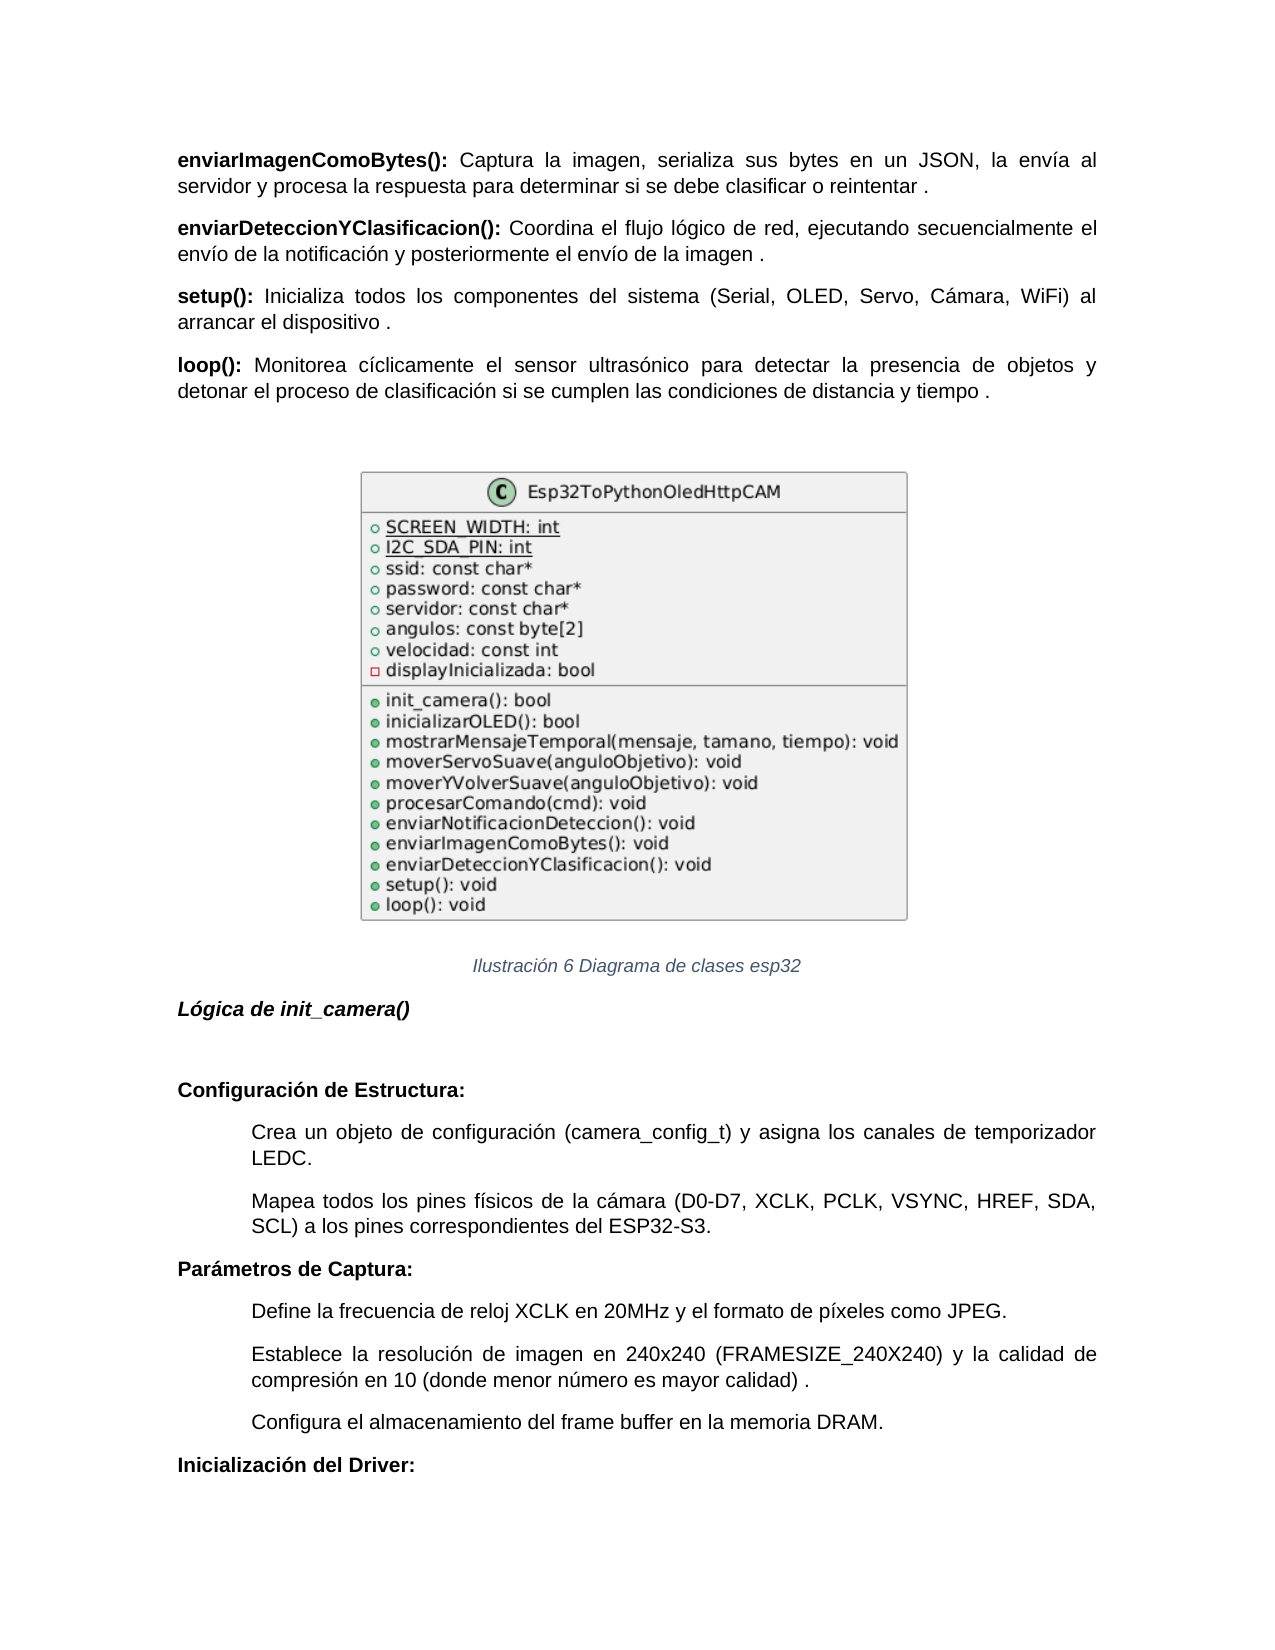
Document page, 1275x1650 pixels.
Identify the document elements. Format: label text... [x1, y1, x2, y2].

text Crea un objeto de configuración (camera_config_t) y asigna los canales de temporizador LEDC. [251, 1120, 1098, 1170]
subtitle Lógica de init_camera() [177, 997, 1098, 1021]
text enviarDeteccionYClasificacion(): Coordina el flujo lógico de red, ejecutando secuencialmente el envío de la notificación y posteriormente el envío de la imagen . [177, 216, 1098, 266]
text loop(): Monitorea cíclicamente el sensor ultrasónico para detectar la presencia de objetos y detonar el proceso de clasificación si se cumplen las condiciones de distancia y tiempo . [177, 353, 1098, 402]
text Define la frecuencia de reloj XCLK en 20MHz y el formato de píxeles como JPEG. [251, 1299, 1098, 1323]
picture [352, 463, 923, 936]
text Inicialización del Driver: [177, 1453, 1098, 1477]
text Establece la resolución de imagen en 240x240 (FRAMESIZE_240X240) y la calidad de compresión en 10 (donde menor número es mayor calidad) . [251, 1342, 1098, 1392]
text Parámetros de Captura: [177, 1257, 1098, 1281]
text Mapea todos los pines físicos de la cámara (D0-D7, XCLK, PCLK, VSYNC, HREF, SDA, SCL) a los pines correspondientes del ESP32-S3. [251, 1188, 1098, 1238]
text Configura el almacenamiento del frame buffer en la memoria DRAM. [251, 1410, 1098, 1434]
text Configuración de Estructura: [177, 1078, 1098, 1102]
text enviarImagenComoBytes(): Captura la imagen, serializa sus bytes en un JSON, la envía al servidor y procesa la respuesta para determinar si se debe clasificar o reintentar . [177, 148, 1098, 197]
text setup(): Inicializa todos los componentes del sistema (Serial, OLED, Servo, Cámara, WiFi) al arrancar el dispositivo . [177, 284, 1098, 334]
